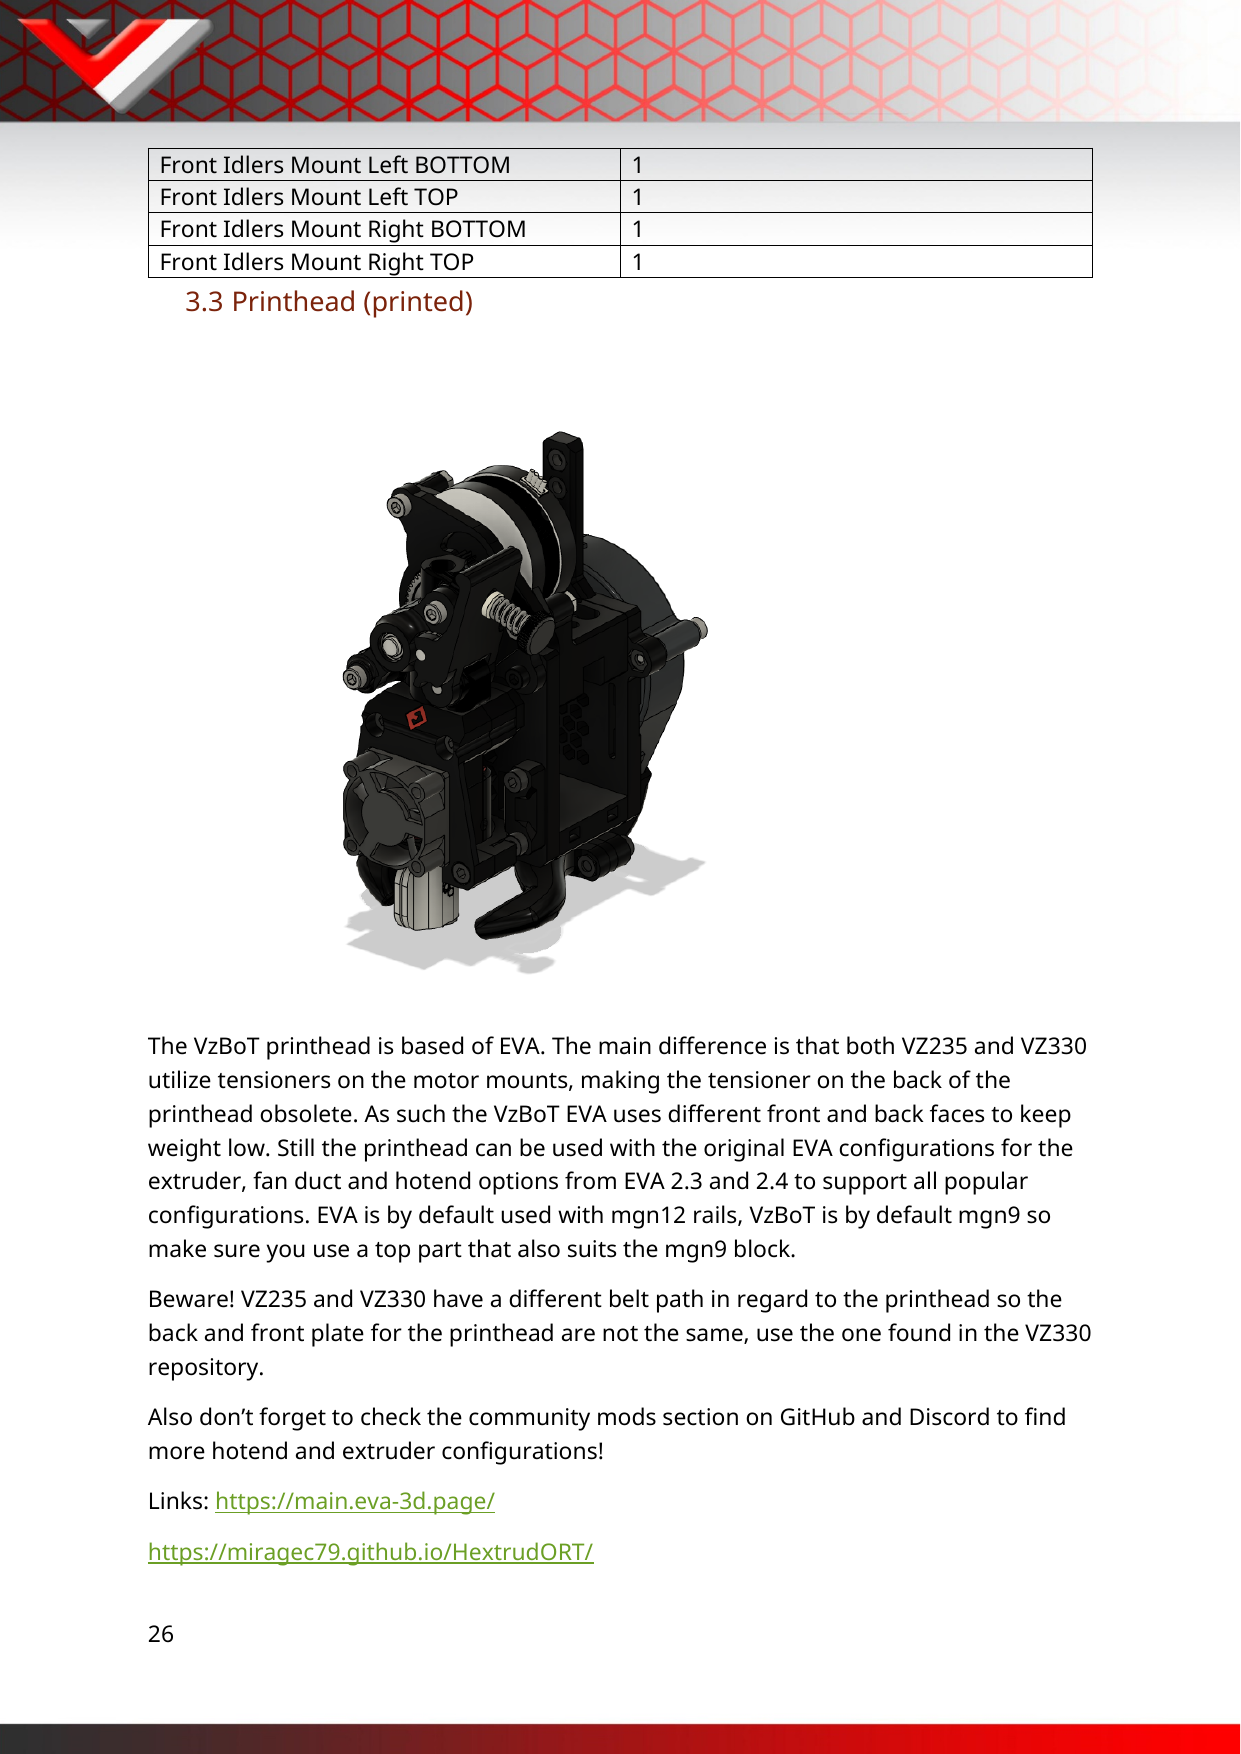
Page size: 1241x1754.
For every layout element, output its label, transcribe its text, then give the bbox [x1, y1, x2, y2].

table_cell Front Idlers Mount Left TOP [149, 181, 620, 212]
text https://miragec79.github.io/HextrudORT/ [148, 1536, 1093, 1567]
text Also don’t forget to check the community mods section on GitHub and Discord to find more hotend and extruder configurations! [148, 1401, 1093, 1466]
table_cell 1 [621, 213, 1092, 244]
table_cell Front Idlers Mount Right BOTTOM [149, 213, 620, 244]
table_cell 1 [621, 181, 1092, 212]
picture [0, 0, 1241, 1754]
table_cell 1 [621, 246, 1092, 277]
text The VzBoT printhead is based of EVA. The main difference is that both VZ235 and VZ330 utilize tensioners on the motor mounts, making the tensioner on the back of the printhead obsolete. As such the VzBoT EVA uses different front and back faces to keep weight low. Still the printhead can be used with the original EVA configurations for the extruder, fan duct and hotend options from EVA 2.3 and 2.4 to support all popular configurations. EVA is by default used with mgn12 rails, VzBoT is by default mgn9 so make sure you use a top part that also suits the mgn9 block. [148, 1030, 1093, 1264]
text Beware! VZ235 and VZ330 have a different belt path in regard to the printhead so the back and front plate for the printhead are not the same, use the one found in the VZ330 repository. [148, 1283, 1093, 1382]
table_cell Front Idlers Mount Right TOP [149, 246, 620, 277]
table_cell 1 [621, 149, 1092, 180]
subtitle Printhead (printed) [185, 282, 1093, 319]
table_cell Front Idlers Mount Left BOTTOM [149, 149, 620, 180]
text Links: https://main.eva-3d.page/ [148, 1485, 1093, 1516]
